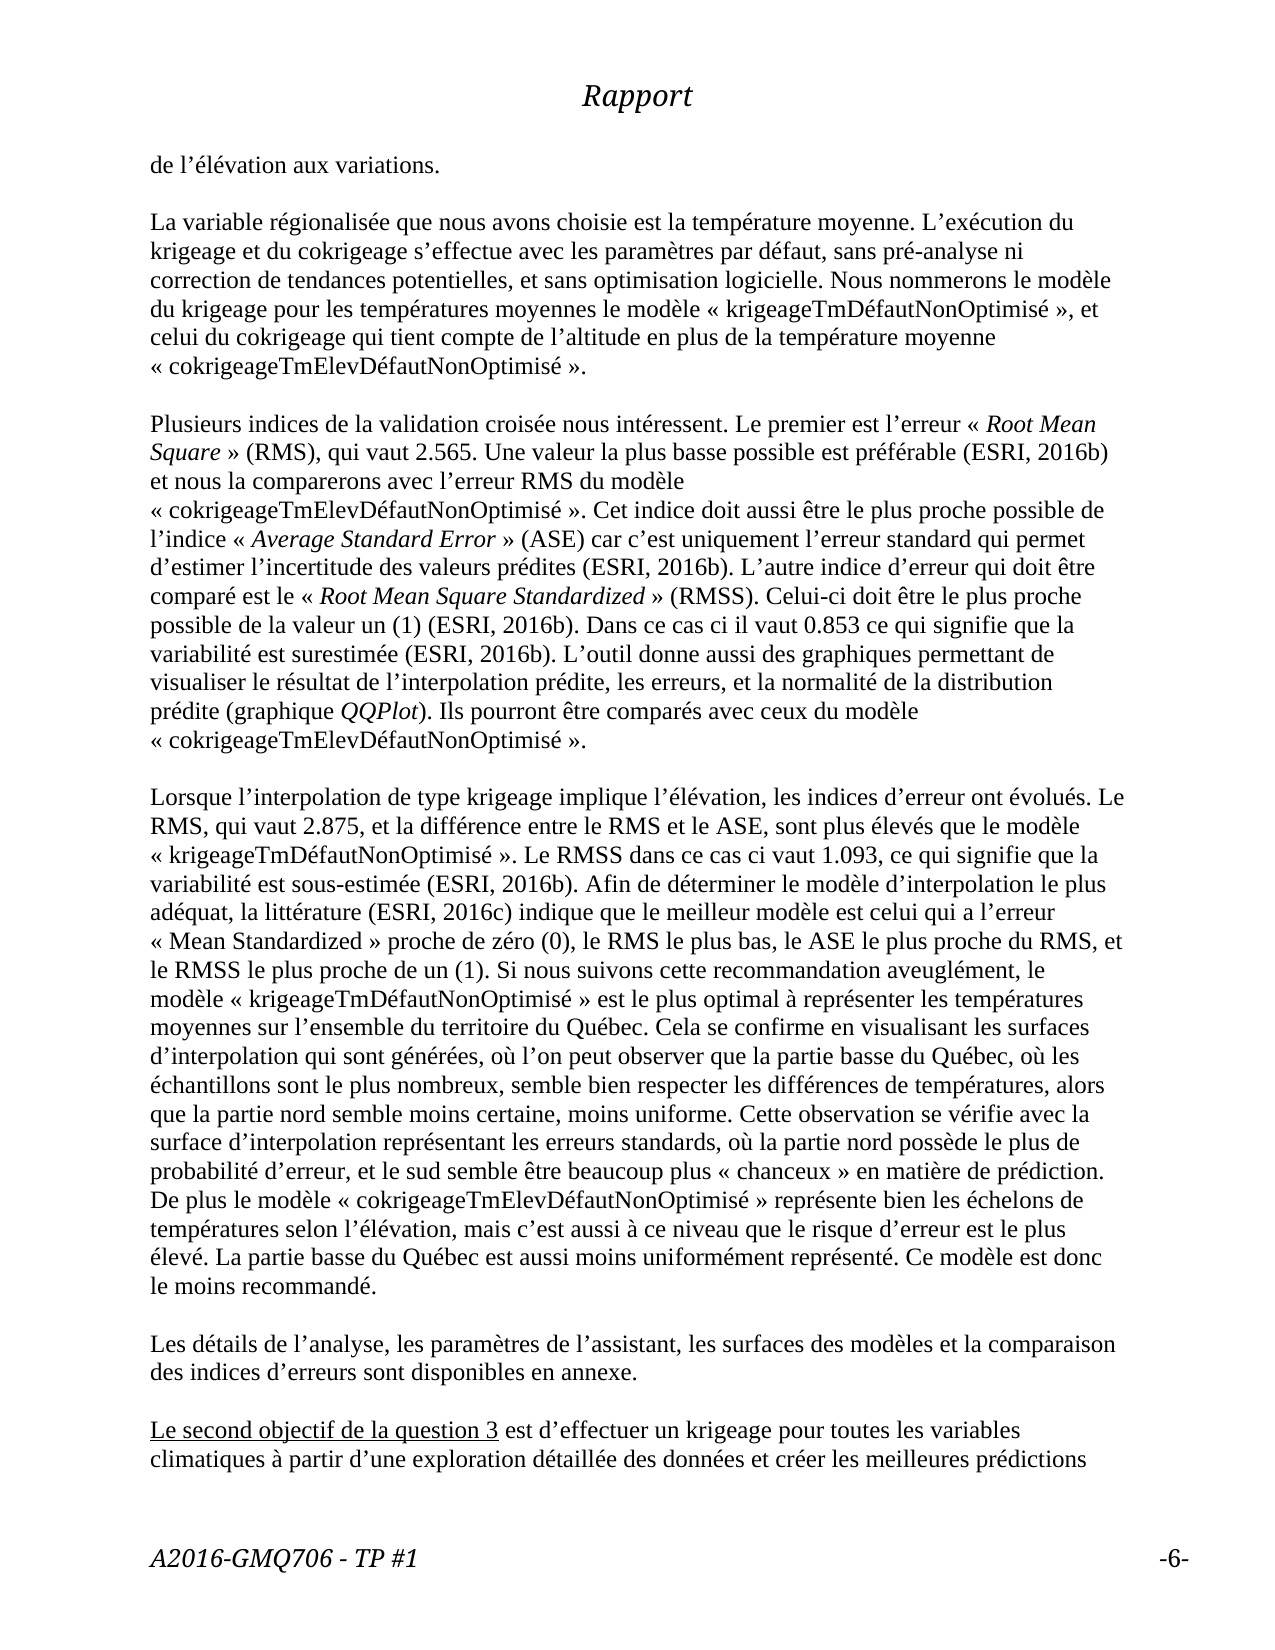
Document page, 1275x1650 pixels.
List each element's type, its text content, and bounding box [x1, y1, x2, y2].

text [150, 150, 1125, 179]
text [150, 1415, 1125, 1472]
text La variable régionalisée que nous avons choisie est la température moyenne. L’exécution du krigeage et du cokrigeage s’effectue avec les paramètres par défaut, sans pré-analyse ni correction de tendances potentielles, et sans optimisation logicielle. Nous nommerons le modèle du krigeage pour les températures moyennes le modèle « krigeageTmDéfautNonOptimisé », et celui du cokrigeage qui tient compte de l’altitude en plus de la température moyenne « cokrigeageTmElevDéfautNonOptimisé ». [150, 207, 1125, 380]
text Plusieurs indices de la validation croisée nous intéressent. Le premier est l’erreur « Root Mean Square » (RMS), qui vaut 2.565. Une valeur la plus basse possible est préférable (ESRI, 2016b) et nous la comparerons avec l’erreur RMS du modèle « cokrigeageTmElevDéfautNonOptimisé ». Cet indice doit aussi être le plus proche possible de l’indice « Average Standard Error » (ASE) car c’est uniquement l’erreur standard qui permet d’estimer l’incertitude des valeurs prédites (ESRI, 2016b). L’autre indice d’erreur qui doit être comparé est le « Root Mean Square Standardized » (RMSS). Celui-ci doit être le plus proche possible de la valeur un (1) (ESRI, 2016b). Dans ce cas ci il vaut 0.853 ce qui signifie que la variabilité est surestimée (ESRI, 2016b). L’outil donne aussi des graphiques permettant de visualiser le résultat de l’interpolation prédite, les erreurs, et la normalité de la distribution prédite (graphique QQPlot). Ils pourront être comparés avec ceux du modèle « cokrigeageTmElevDéfautNonOptimisé ». [150, 409, 1125, 754]
text Les détails de l’analyse, les paramètres de l’assistant, les surfaces des modèles et la comparaison des indices d’erreurs sont disponibles en annexe. [150, 1329, 1125, 1386]
text Lorsque l’interpolation de type krigeage implique l’élévation, les indices d’erreur ont évolués. Le RMS, qui vaut 2.875, et la différence entre le RMS et le ASE, sont plus élevés que le modèle « krigeageTmDéfautNonOptimisé ». Le RMSS dans ce cas ci vaut 1.093, ce qui signifie que la variabilité est sous-estimée (ESRI, 2016b). Afin de déterminer le modèle d’interpolation le plus adéquat, la littérature (ESRI, 2016c) indique que le meilleur modèle est celui qui a l’erreur « Mean Standardized » proche de zéro (0), le RMS le plus bas, le ASE le plus proche du RMS, et le RMSS le plus proche de un (1). Si nous suivons cette recommandation aveuglément, le modèle « krigeageTmDéfautNonOptimisé » est le plus optimal à représenter les températures moyennes sur l’ensemble du territoire du Québec. Cela se confirme en visualisant les surfaces d’interpolation qui sont générées, où l’on peut observer que la partie basse du Québec, où les échantillons sont le plus nombreux, semble bien respecter les différences de températures, alors que la partie nord semble moins certaine, moins uniforme. Cette observation se vérifie avec la surface d’interpolation représentant les erreurs standards, où la partie nord possède le plus de probabilité d’erreur, et le sud semble être beaucoup plus « chanceux » en matière de prédiction. De plus le modèle « cokrigeageTmElevDéfautNonOptimisé » représente bien les échelons de températures selon l’élévation, mais c’est aussi à ce niveau que le risque d’erreur est le plus élevé. La partie basse du Québec est aussi moins uniformément représenté. Ce modèle est donc le moins recommandé. [150, 782, 1125, 1300]
